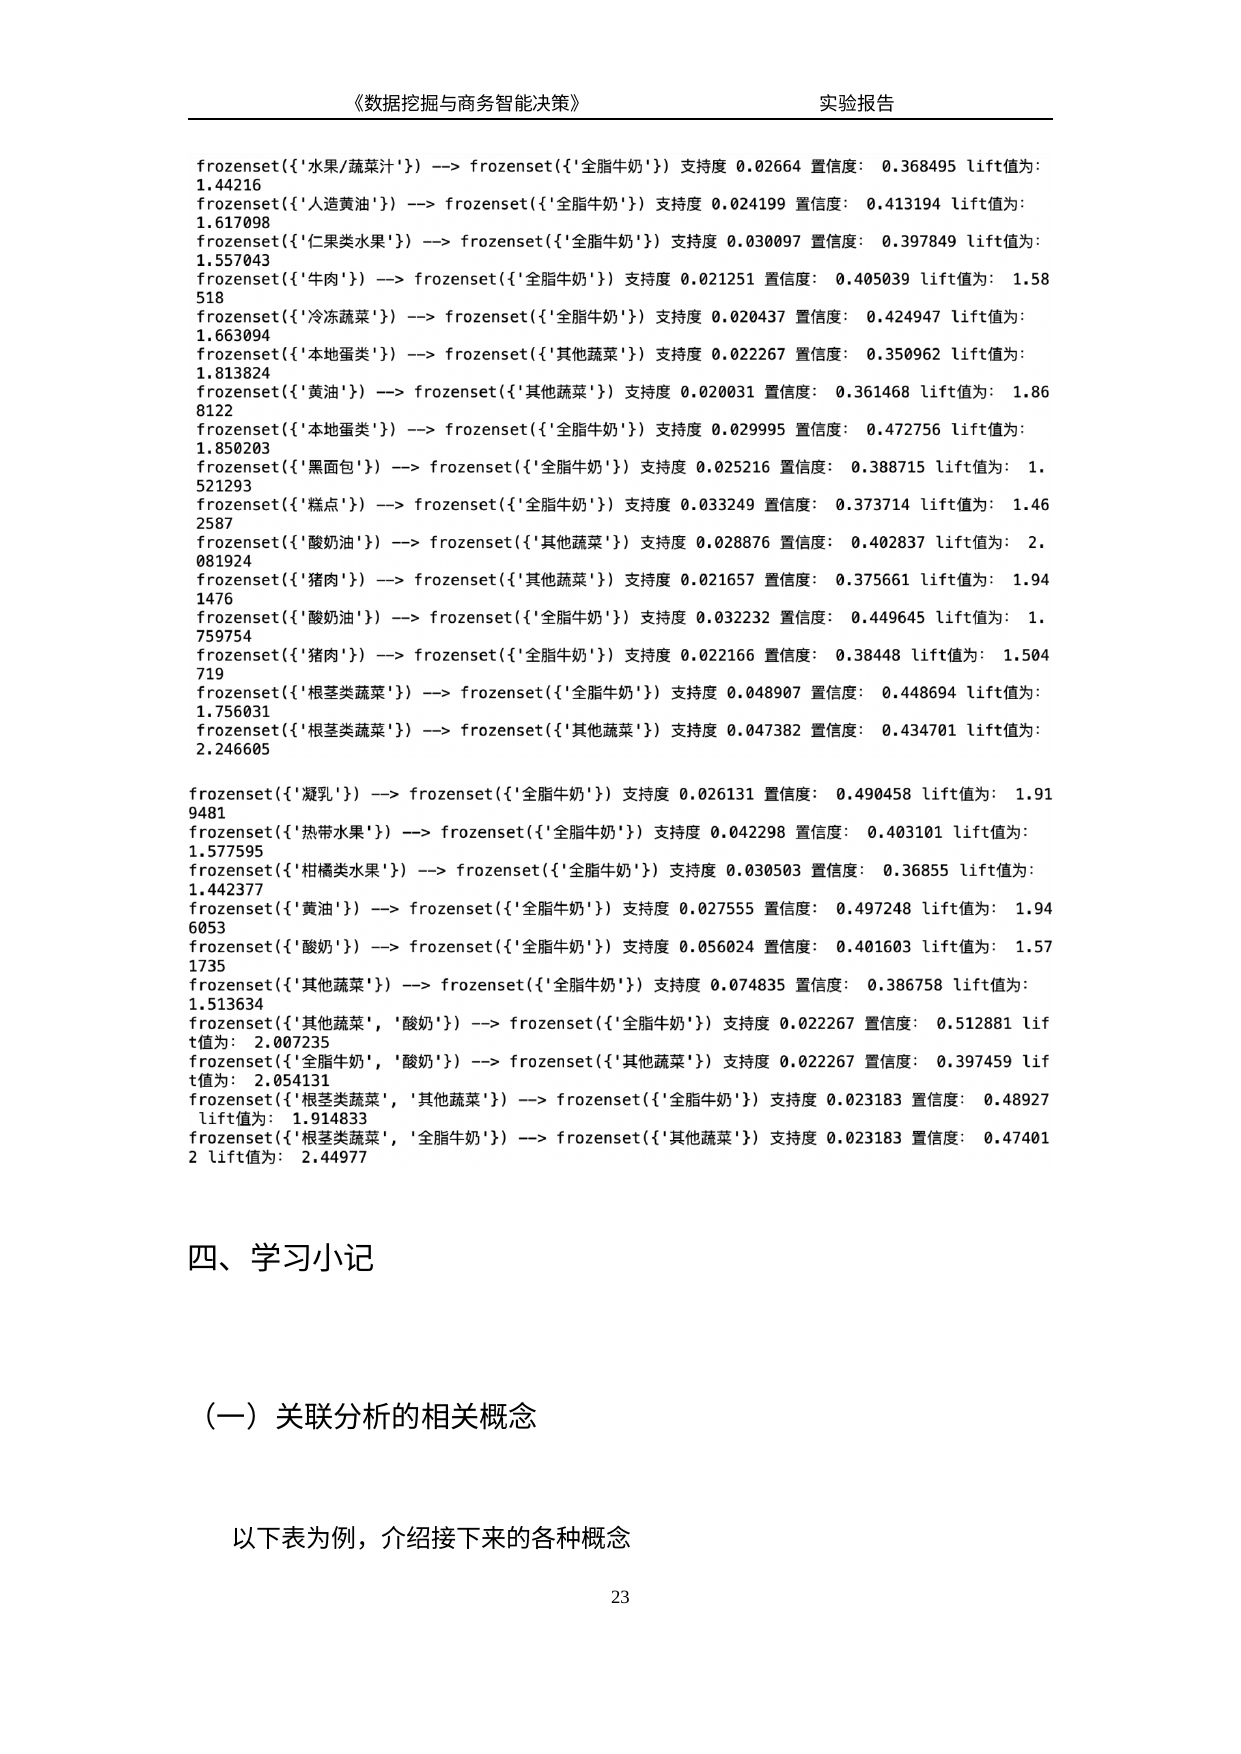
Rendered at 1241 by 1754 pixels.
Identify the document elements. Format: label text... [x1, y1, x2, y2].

subtitle 学习小记 [187, 1225, 1053, 1290]
subtitle 关联分析的相关概念 [187, 1384, 1053, 1449]
picture [187, 785, 1053, 1174]
picture [187, 153, 1053, 757]
list 以下表为例，介绍接下来的各种概念 [187, 1505, 1053, 1570]
